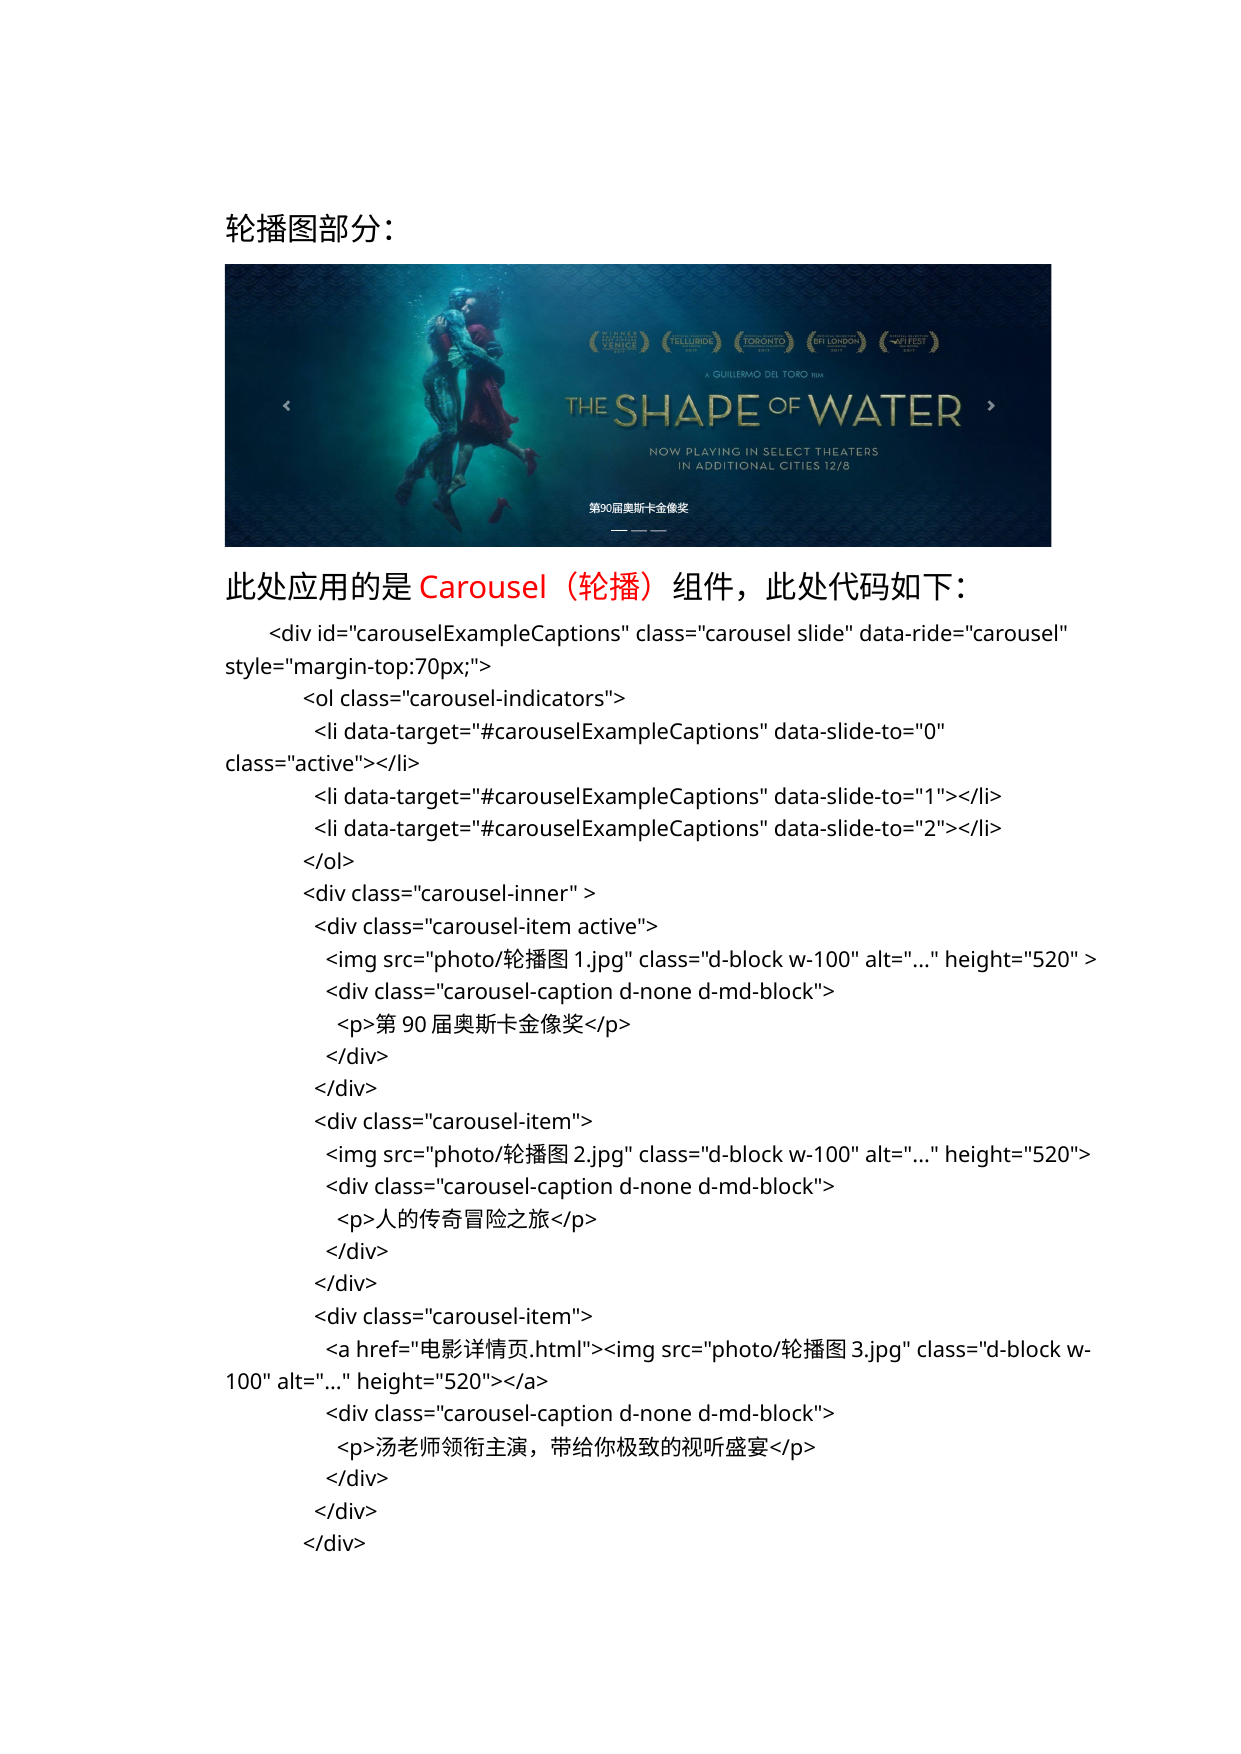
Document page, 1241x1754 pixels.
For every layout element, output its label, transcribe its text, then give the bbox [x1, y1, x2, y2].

list <div class="carousel-caption d-none d-md-block"> [225, 1169, 1128, 1202]
list <p>人的传奇冒险之旅</p> [225, 1202, 1128, 1234]
list <div class="carousel-caption d-none d-md-block"> [225, 1397, 1128, 1429]
list </div> [225, 1039, 1128, 1072]
list 轮播图部分： [225, 194, 1128, 259]
list <div class="carousel-caption d-none d-md-block"> [225, 974, 1128, 1007]
list <img src="photo/轮播图1.jpg" class="d-block w-100" alt="..." height="520" > [225, 942, 1128, 974]
list <img src="photo/轮播图2.jpg" class="d-block w-100" alt="..." height="520"> [225, 1137, 1128, 1169]
list <li data-target="#carouselExampleCaptions" data-slide-to="2"></li> [225, 812, 1128, 844]
picture [363, 264, 370, 272]
picture [431, 289, 441, 296]
list <li data-target="#carouselExampleCaptions" data-slide-to="0" class="active"></li> [225, 714, 1128, 779]
list <li data-target="#carouselExampleCaptions" data-slide-to="1"></li> [225, 779, 1128, 812]
list <p>第90届奥斯卡金像奖</p> [225, 1007, 1128, 1039]
list </div> [225, 1462, 1128, 1494]
list <p>汤老师领衔主演，带给你极致的视听盛宴</p> [225, 1429, 1128, 1462]
list <div class="carousel-item"> [225, 1104, 1128, 1137]
list </div> [225, 1267, 1128, 1299]
list <div class="carousel-item active"> [225, 909, 1128, 942]
picture [224, 264, 389, 547]
list 此处应用的是Carousel（轮播）组件，此处代码如下： [225, 552, 1128, 617]
list <div class="carousel-inner" > [225, 877, 1128, 909]
picture [350, 264, 1052, 547]
list </div> [225, 1527, 1128, 1559]
list <div class="carousel-item"> [225, 1299, 1128, 1332]
list <div id="carouselExampleCaptions" class="carousel slide" data-ride="carousel" style="margin-top:70px;"> [225, 617, 1128, 682]
list </div> [225, 1494, 1128, 1527]
picture [567, 537, 574, 543]
list </ol> [225, 844, 1128, 877]
list </div> [225, 1072, 1128, 1104]
list <a href="电影详情页.html"><img src="photo/轮播图3.jpg" class="d-block w-100" alt="..." height="520"></a> [225, 1332, 1128, 1397]
list <ol class="carousel-indicators"> [225, 682, 1128, 714]
list </div> [225, 1234, 1128, 1267]
